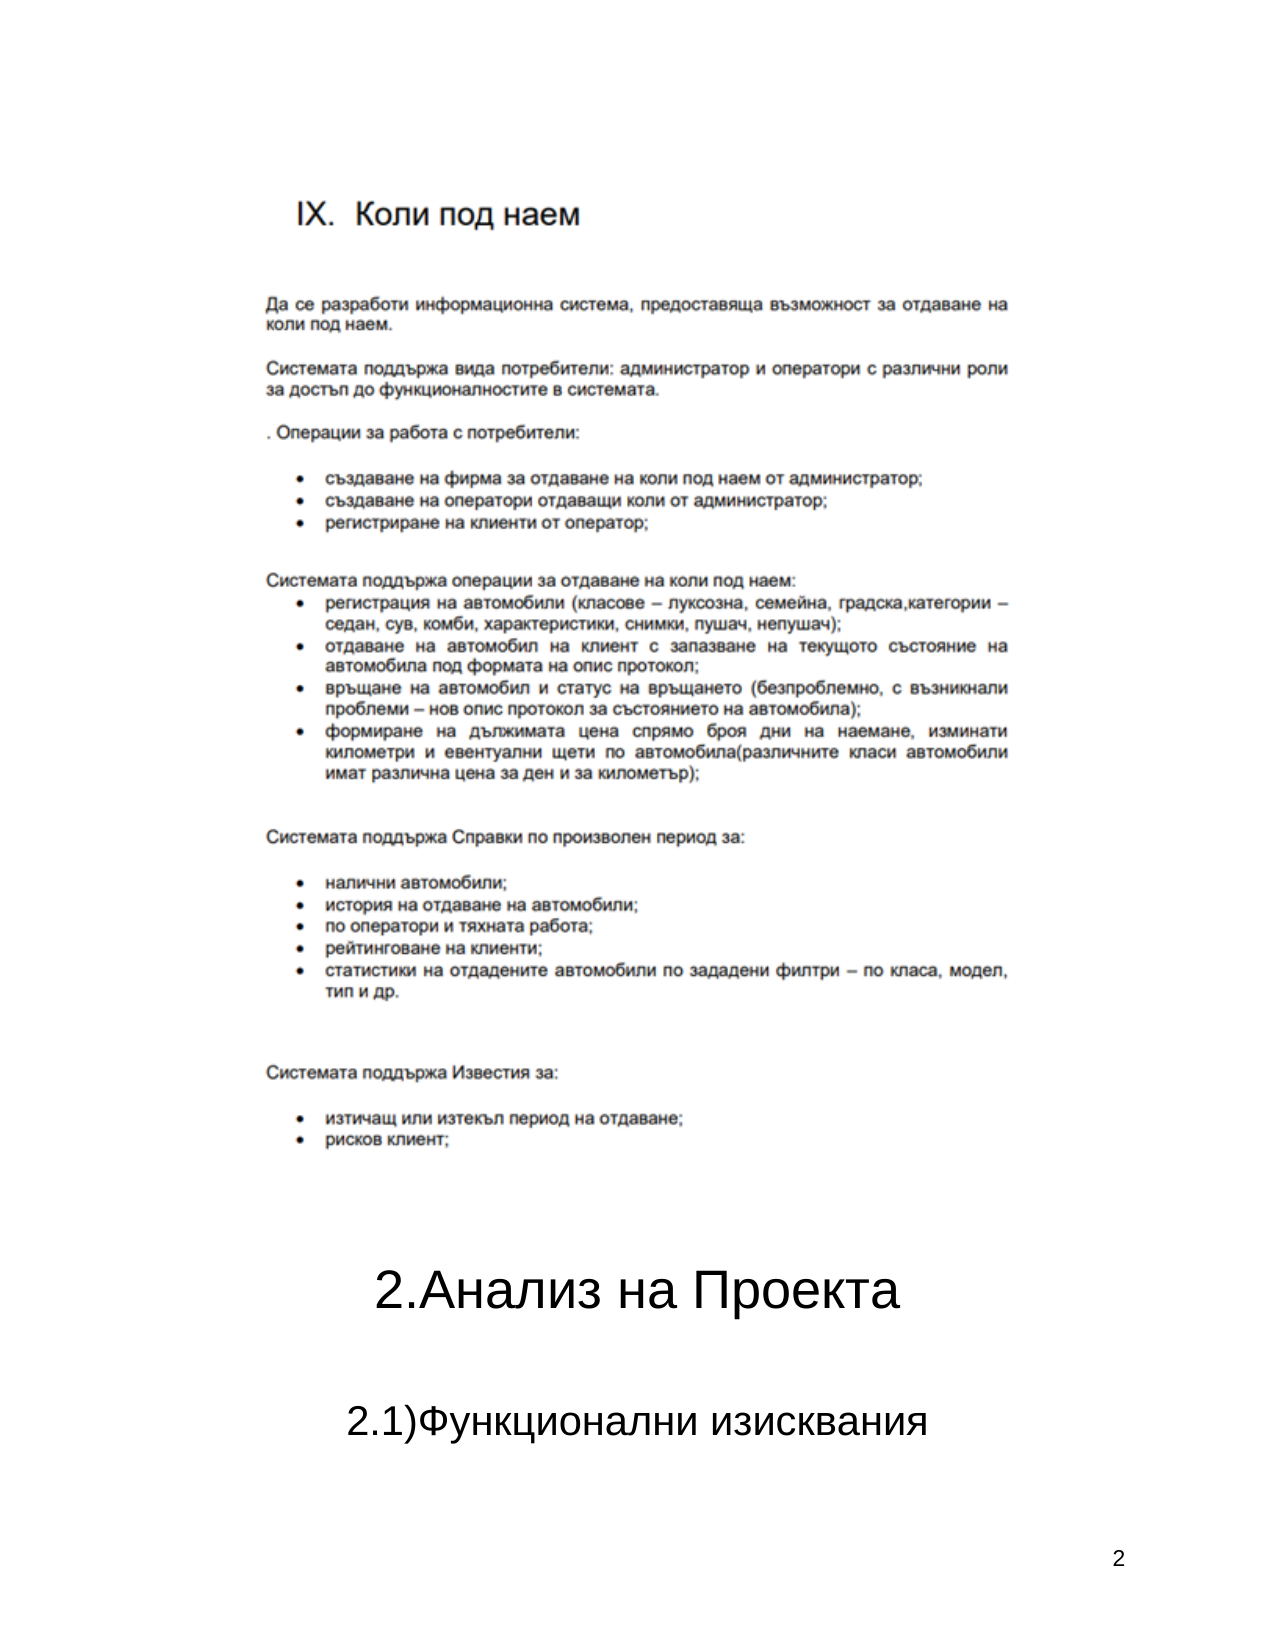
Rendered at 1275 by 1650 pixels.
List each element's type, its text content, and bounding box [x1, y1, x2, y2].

text 2.1)Функционални изисквания [150, 1396, 1125, 1444]
text 2.Анализ на Проекта [150, 1258, 1125, 1320]
picture [167, 150, 1124, 1233]
